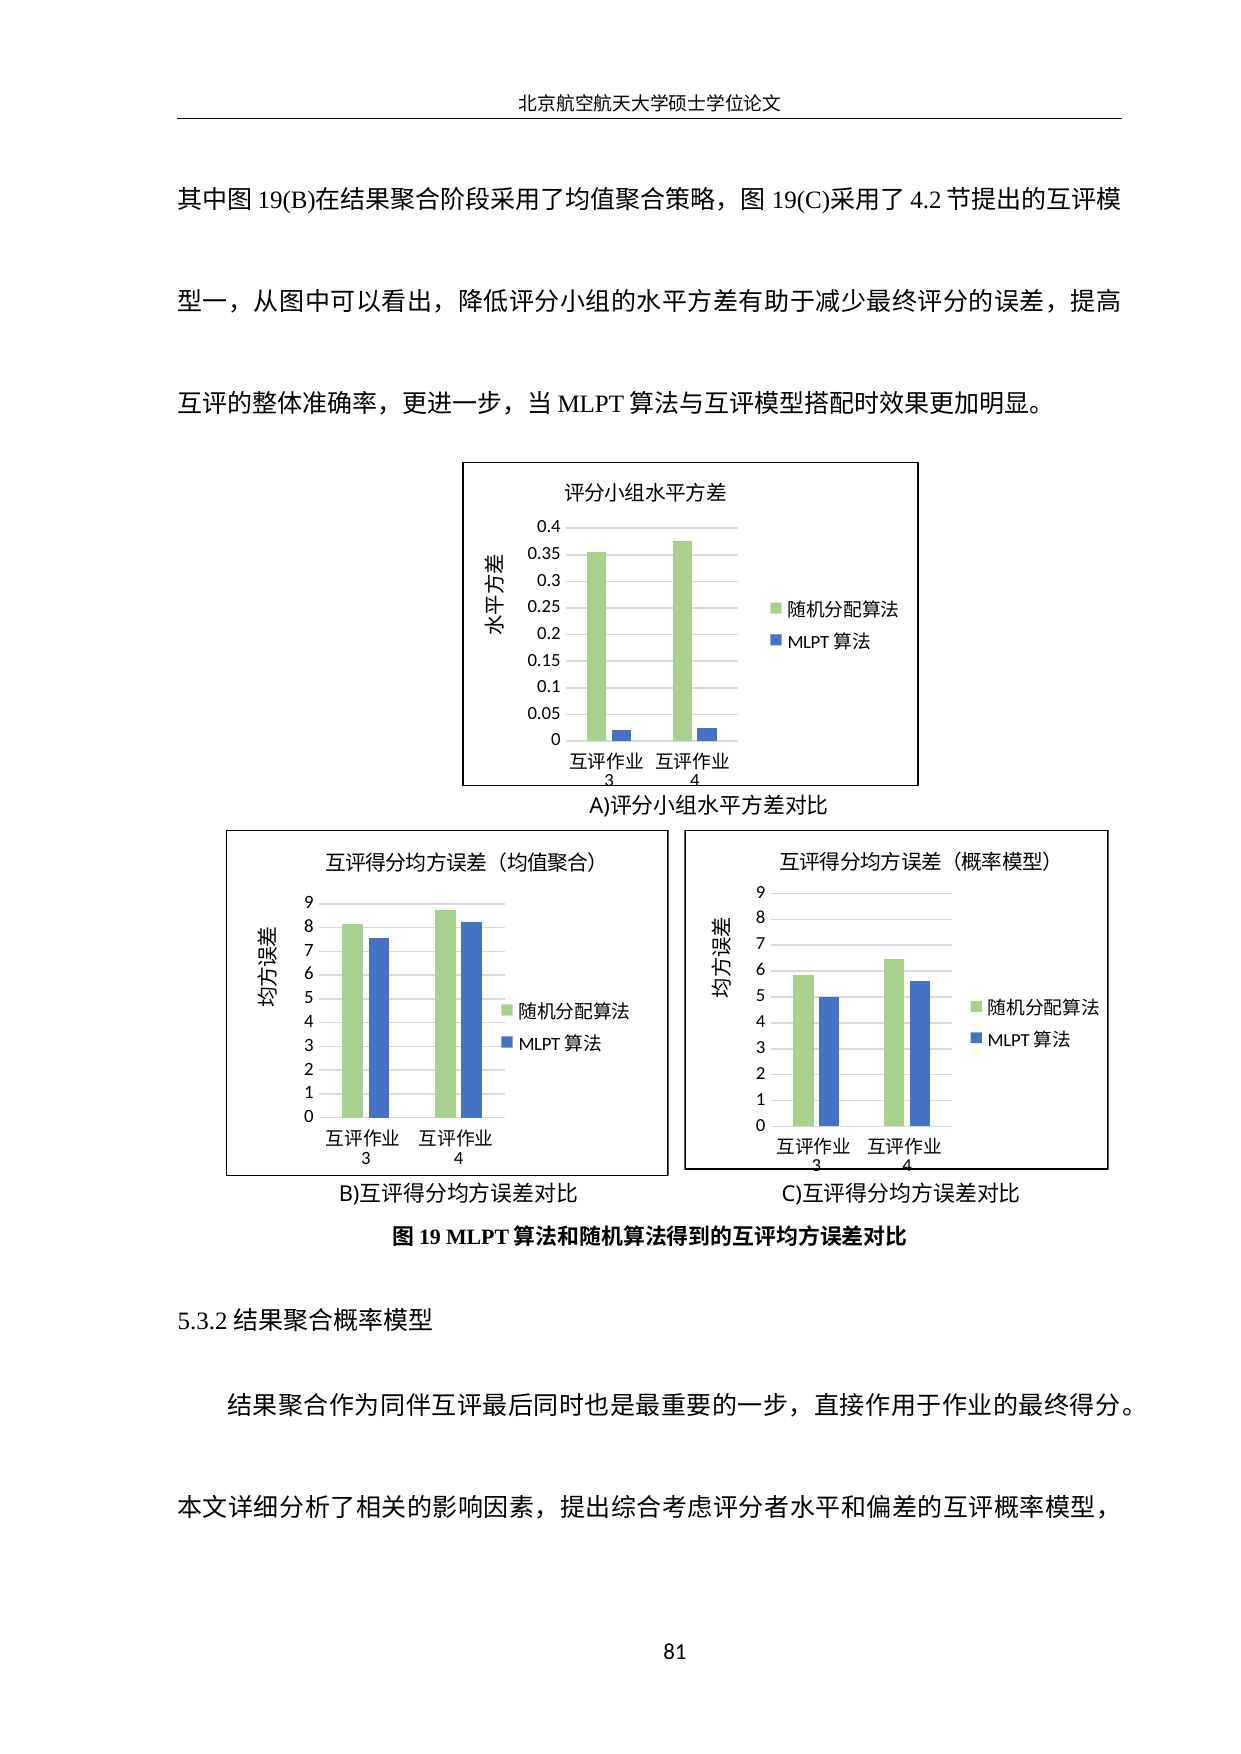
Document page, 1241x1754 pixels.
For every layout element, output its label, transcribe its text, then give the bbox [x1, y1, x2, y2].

subtitle 图 19 MLPT算法和随机算法得到的互评均方误差对比 [177, 1218, 1122, 1252]
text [177, 1369, 1122, 1539]
subtitle 结果聚合概率模型 [177, 1285, 1122, 1353]
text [177, 164, 1122, 436]
table_header [177, 454, 1121, 1218]
